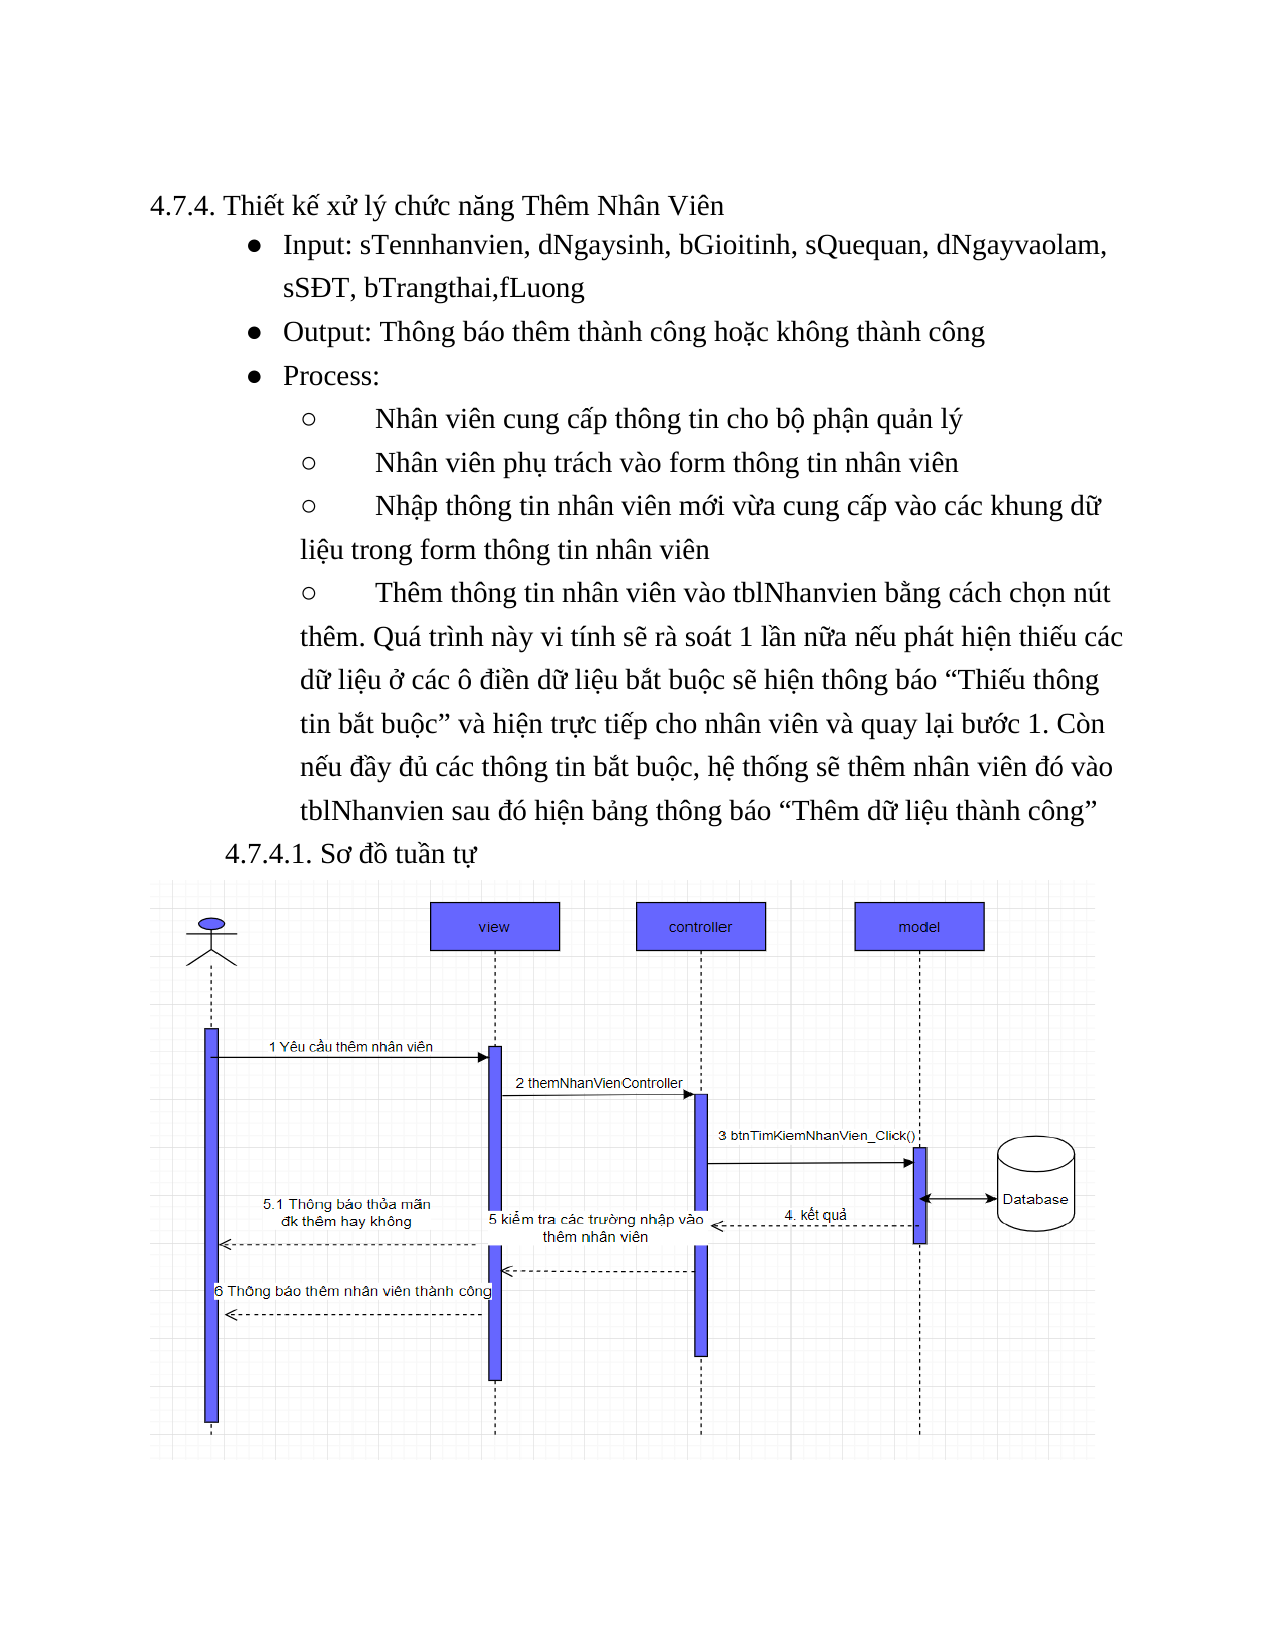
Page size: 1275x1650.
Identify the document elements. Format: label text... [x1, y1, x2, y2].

subtitle 4.7.4.1. Sơ đồ tuần tự [150, 837, 1125, 870]
list Input: sTennhanvien, dNgaysinh, bGioitinh, sQuequan, dNgayvaolam, sSĐT, bTrangthai,fLuong [245, 227, 1125, 304]
text ○ Nhân viên phụ trách vào form thông tin nhân viên [300, 445, 1125, 478]
list Process: [245, 358, 1125, 391]
list Output: Thông báo thêm thành công hoặc không thành công [245, 314, 1125, 348]
text 4.7.4. Thiết kế xử lý chức năng Thêm Nhân Viên [150, 188, 1125, 222]
text ○ Nhập thông tin nhân viên mới vừa cung cấp vào các khung dữ liệu trong form thông tin nhân viên [300, 488, 1125, 565]
text ○ Thêm thông tin nhân viên vào tblNhanvien bằng cách chọn nút thêm. Quá trình này vi tính sẽ rà soát 1 lần nữa nếu phát hiện thiếu các dữ liệu ở các ô điền dữ liệu bắt buộc sẽ hiện thông báo “Thiếu thông tin bắt buộc” và hiện trực tiếp cho nhân viên và quay lại bước 1. Còn nếu đầy đủ các thông tin bắt buộc, hệ thống sẽ thêm nhân viên đó vào tblNhanvien sau đó hiện bảng thông báo “Thêm dữ liệu thành công” [300, 575, 1125, 827]
picture [150, 880, 1096, 1460]
text ○ Nhân viên cung cấp thông tin cho bộ phận quản lý [300, 401, 1125, 435]
